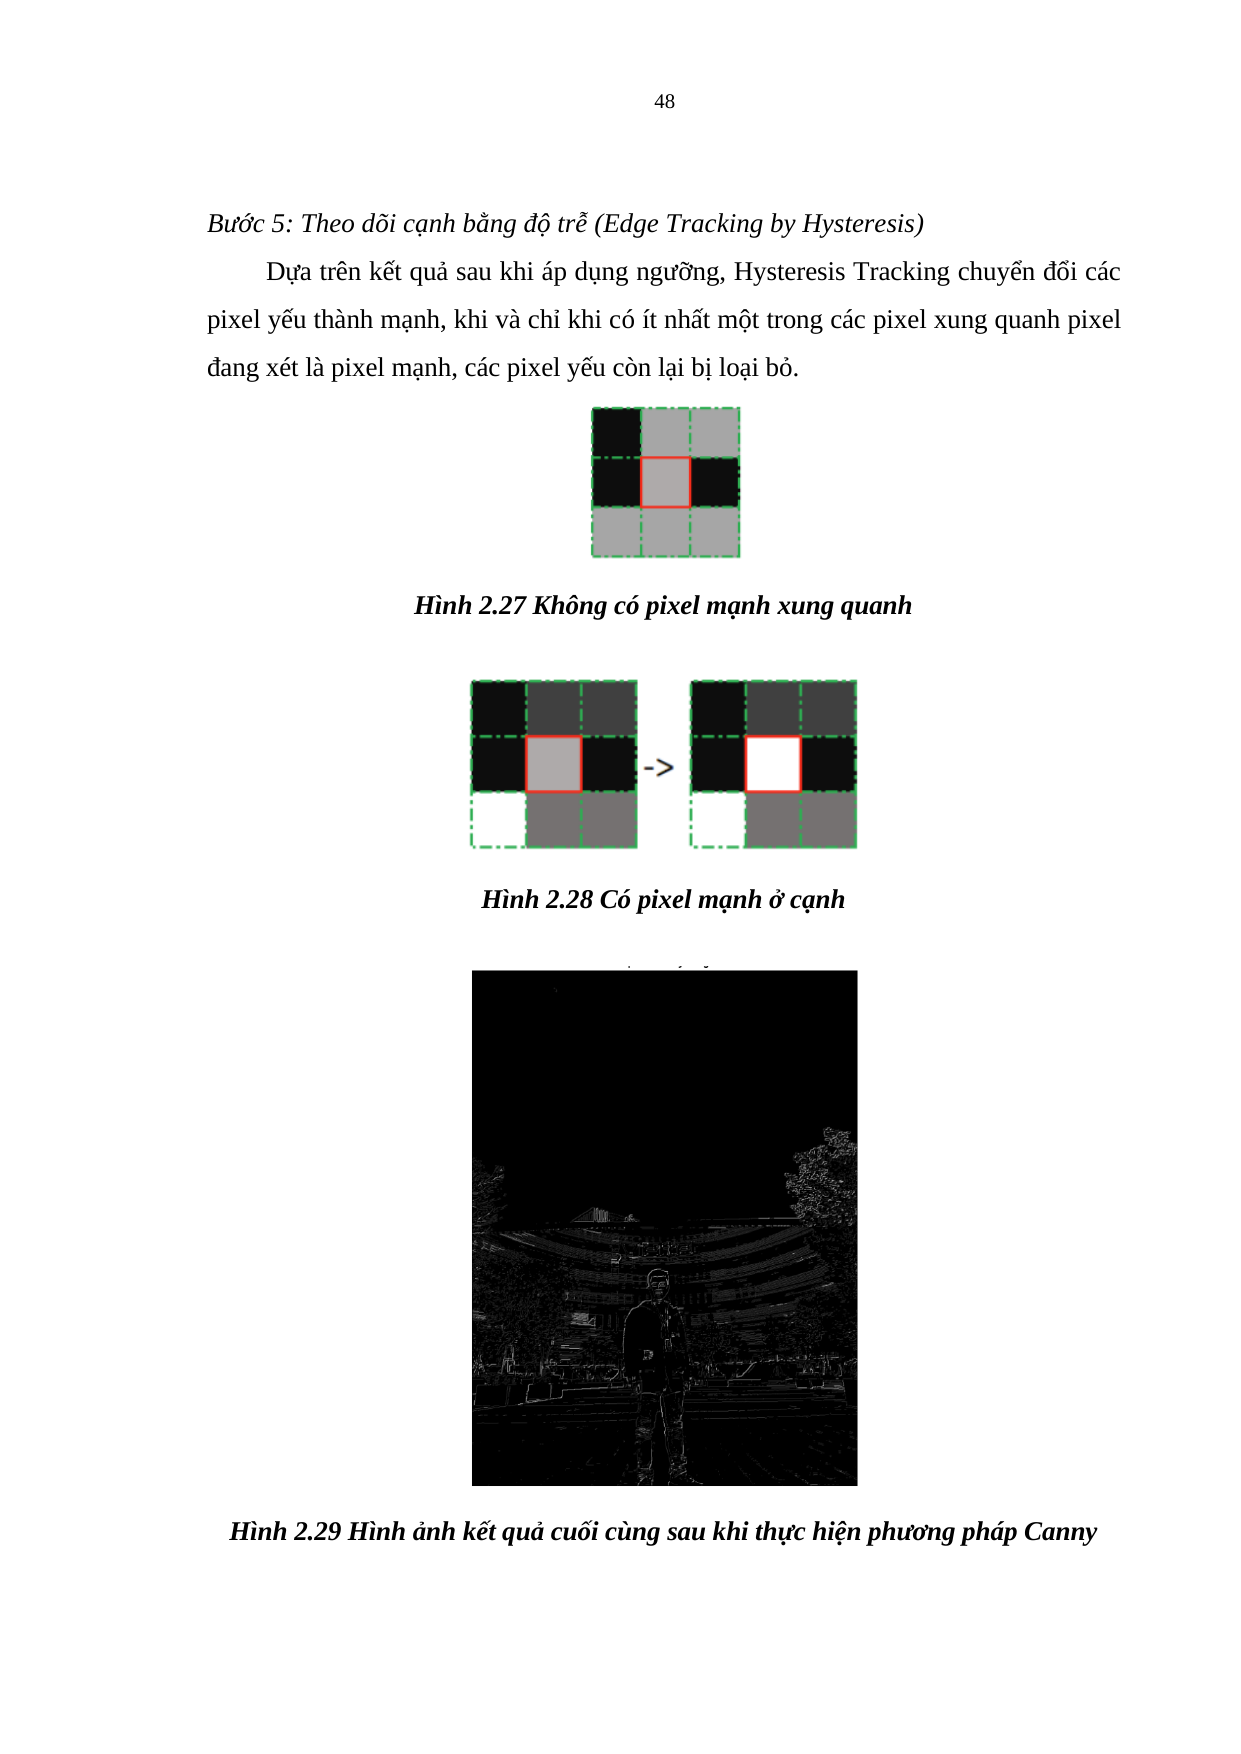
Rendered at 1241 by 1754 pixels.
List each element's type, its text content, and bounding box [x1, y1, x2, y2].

picture [581, 399, 748, 564]
picture [469, 966, 860, 1489]
text Dựa trên kết quả sau khi áp dụng ngưỡng, Hysteresis Tracking chuyển đổi các pixel yếu thành mạnh, khi và chỉ khi có ít nhất một trong các pixel xung quanh pixel đang xét là pixel mạnh, các pixel yếu còn lại bị loại bỏ. [207, 255, 1122, 383]
picture [453, 672, 876, 858]
text Hình 2.27 Không có pixel mạnh xung quanh [207, 589, 1122, 620]
text Hình 2.28 Có pixel mạnh ở cạnh [207, 883, 1122, 914]
text Hình 2.29 Hình ảnh kết quả cuối cùng sau khi thực hiện phương pháp Canny [207, 1514, 1122, 1546]
text Bước 5: Theo dõi cạnh bằng độ trễ (Edge Tracking by Hysteresis) [207, 207, 1122, 238]
